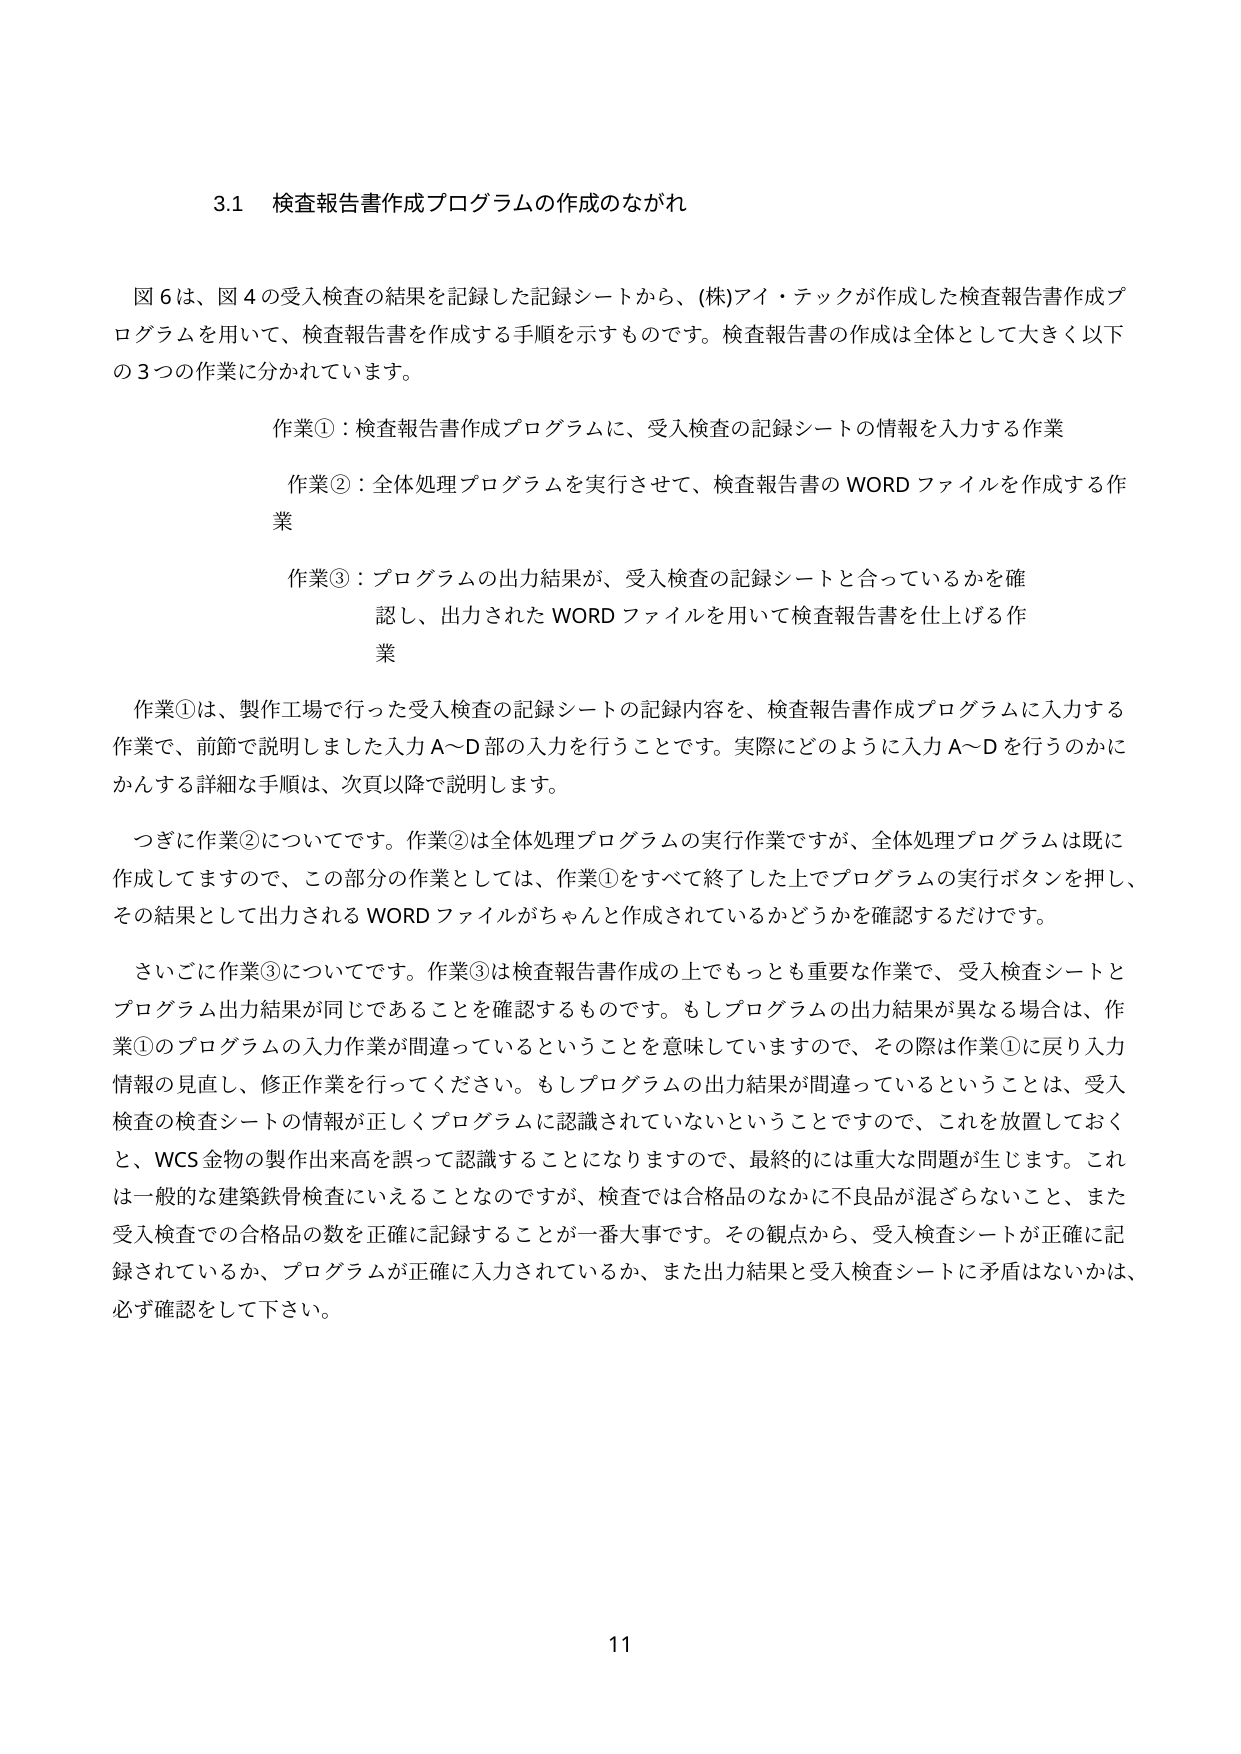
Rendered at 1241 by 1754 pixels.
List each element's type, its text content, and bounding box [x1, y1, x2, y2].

text 作業①：検査報告書作成プログラムに、受入検査の記録シートの情報を入力する作業 [272, 408, 1128, 446]
text さいごに作業③についてです。作業③は検査報告書作成の上でもっとも重要な作業で、受入検査シートとプログラム出力結果が同じであることを確認するものです。もしプログラムの出力結果が異なる場合は、作業①のプログラムの入力作業が間違っているということを意味していますので、その際は作業①に戻り入力情報の見直し、修正作業を行ってください。もしプログラムの出力結果が間違っているということは、受入検査の検査シートの情報が正しくプログラムに認識されていないということですので、これを放置しておくと、WCS金物の製作出来高を誤って認識することになりますので、最終的には重大な問題が生じます。これは一般的な建築鉄骨検査にいえることなのですが、検査では合格品のなかに不良品が混ざらないこと、また受入検査での合格品の数を正確に記録することが一番大事です。その観点から、受入検査シートが正確に記録されているか、プログラムが正確に入力されているか、また出力結果と受入検査シートに矛盾はないかは、必ず確認をして下さい。 [112, 952, 1128, 1327]
text 作業②：全体処理プログラムを実行させて、検査報告書のWORDファイルを作成する作業 [272, 464, 1128, 539]
text 作業①は、製作工場で行った受入検査の記録シートの記録内容を、検査報告書作成プログラムに入力する作業で、前節で説明しました入力A～D部の入力を行うことです。実際にどのように入力A～Dを行うのかにかんする詳細な手順は、次頁以降で説明します。 [112, 689, 1128, 802]
text つぎに作業②についてです。作業②は全体処理プログラムの実行作業ですが、全体処理プログラムは既に作成してますので、この部分の作業としては、作業①をすべて終了した上でプログラムの実行ボタンを押し、その結果として出力されるWORDファイルがちゃんと作成されているかどうかを確認するだけです。 [112, 821, 1128, 933]
subtitle 検査報告書作成プログラムの作成のながれ [213, 183, 1128, 221]
text 図 6は、図 4の受入検査の結果を記録した記録シートから、(株)アイ・テックが作成した検査報告書作成プログラムを用いて、検査報告書を作成する手順を示すものです。検査報告書の作成は全体として大きく以下の3つの作業に分かれています。 [112, 277, 1128, 389]
text 作業③：プログラムの出力結果が、受入検査の記録シートと合っているかを確認し、出力されたWORDファイルを用いて検査報告書を仕上げる作業 [287, 558, 1028, 671]
